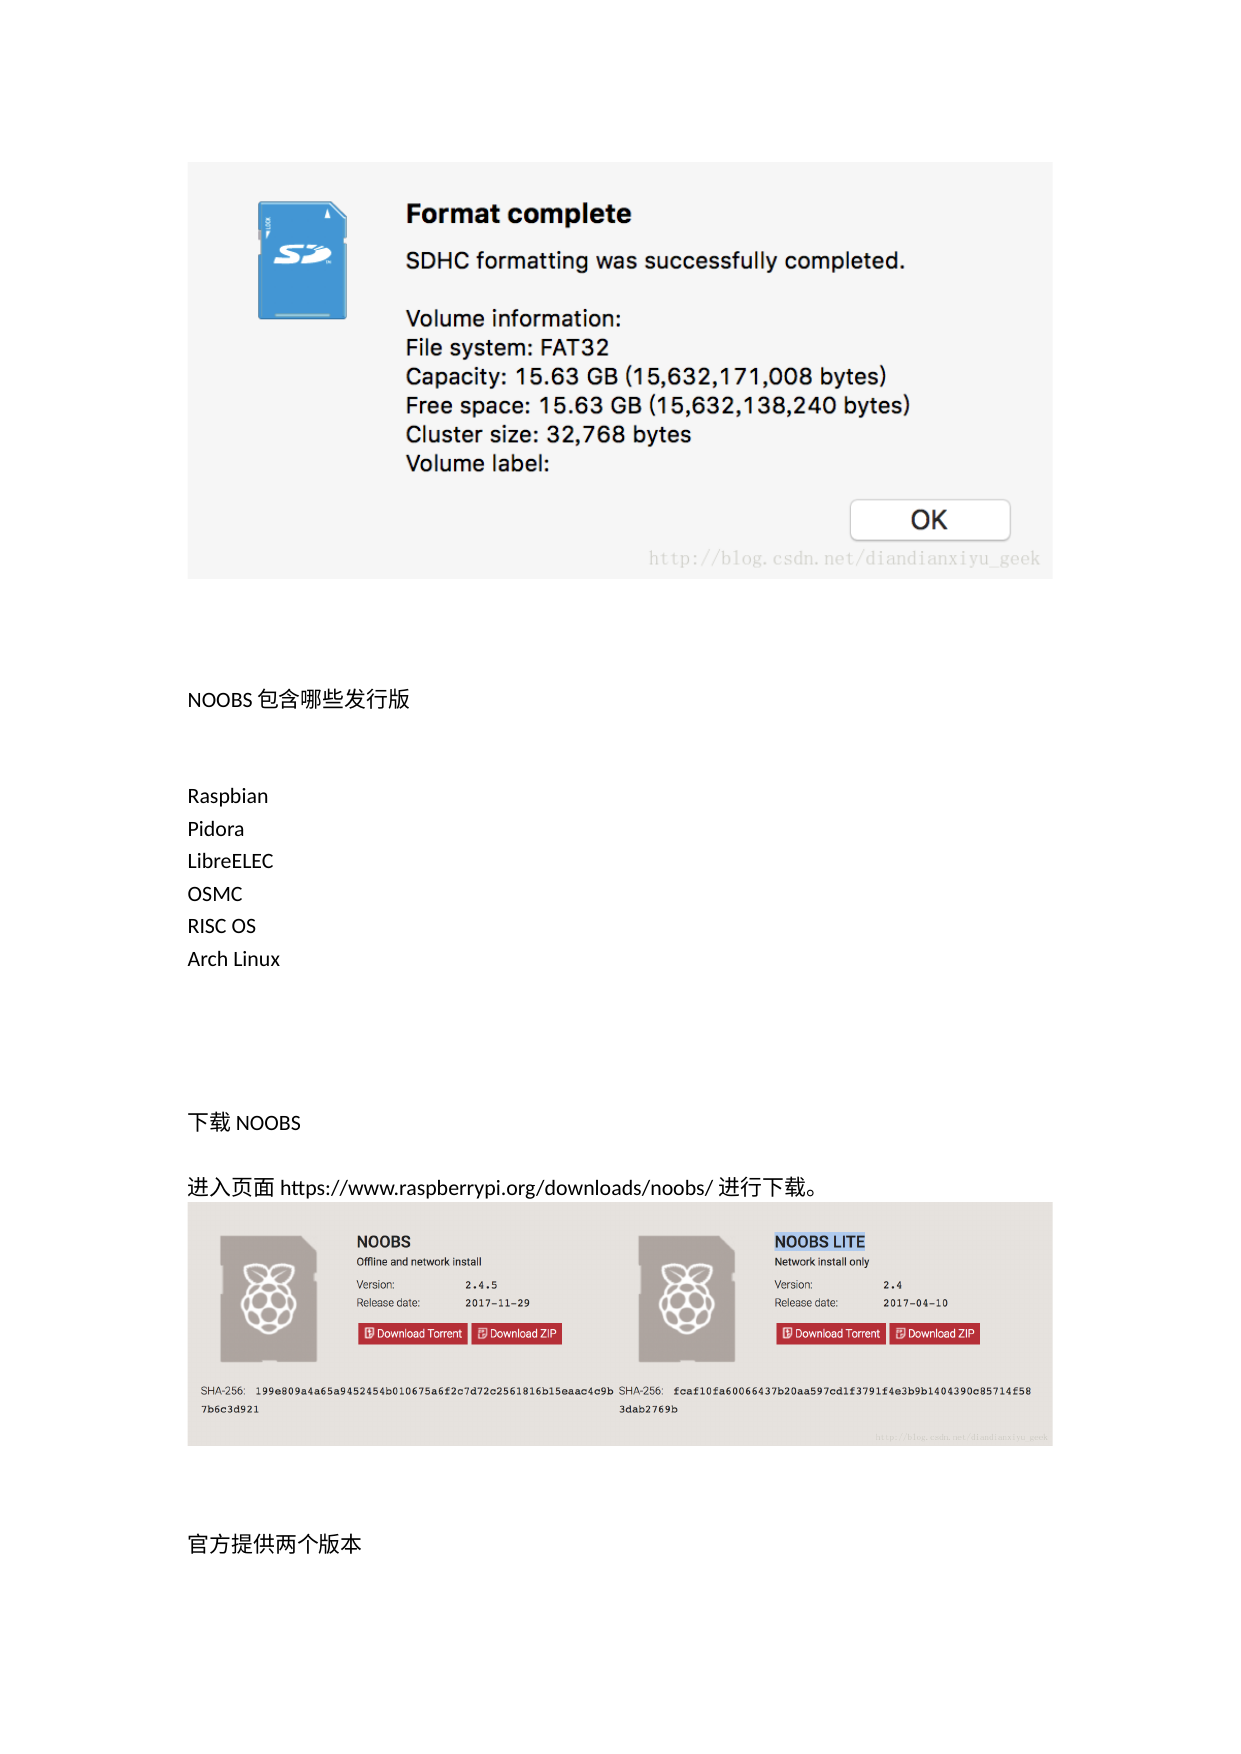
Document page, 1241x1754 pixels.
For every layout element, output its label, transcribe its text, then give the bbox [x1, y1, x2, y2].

text Raspbian [187, 779, 1053, 812]
text NOOBS包含哪些发行版 [187, 682, 1053, 714]
text 下载NOOBS [187, 1104, 1053, 1137]
text Pidora [187, 812, 1053, 844]
text 官方提供两个版本 [187, 1527, 1053, 1559]
text LibreELEC [187, 844, 1053, 877]
picture [187, 162, 1053, 579]
text Arch Linux [187, 942, 1053, 974]
text RISC OS [187, 909, 1053, 942]
picture [187, 1202, 1053, 1446]
text 进入页面 https://www.raspberrypi.org/downloads/noobs/ 进行下载。 [187, 1169, 1053, 1202]
text OSMC [187, 877, 1053, 909]
